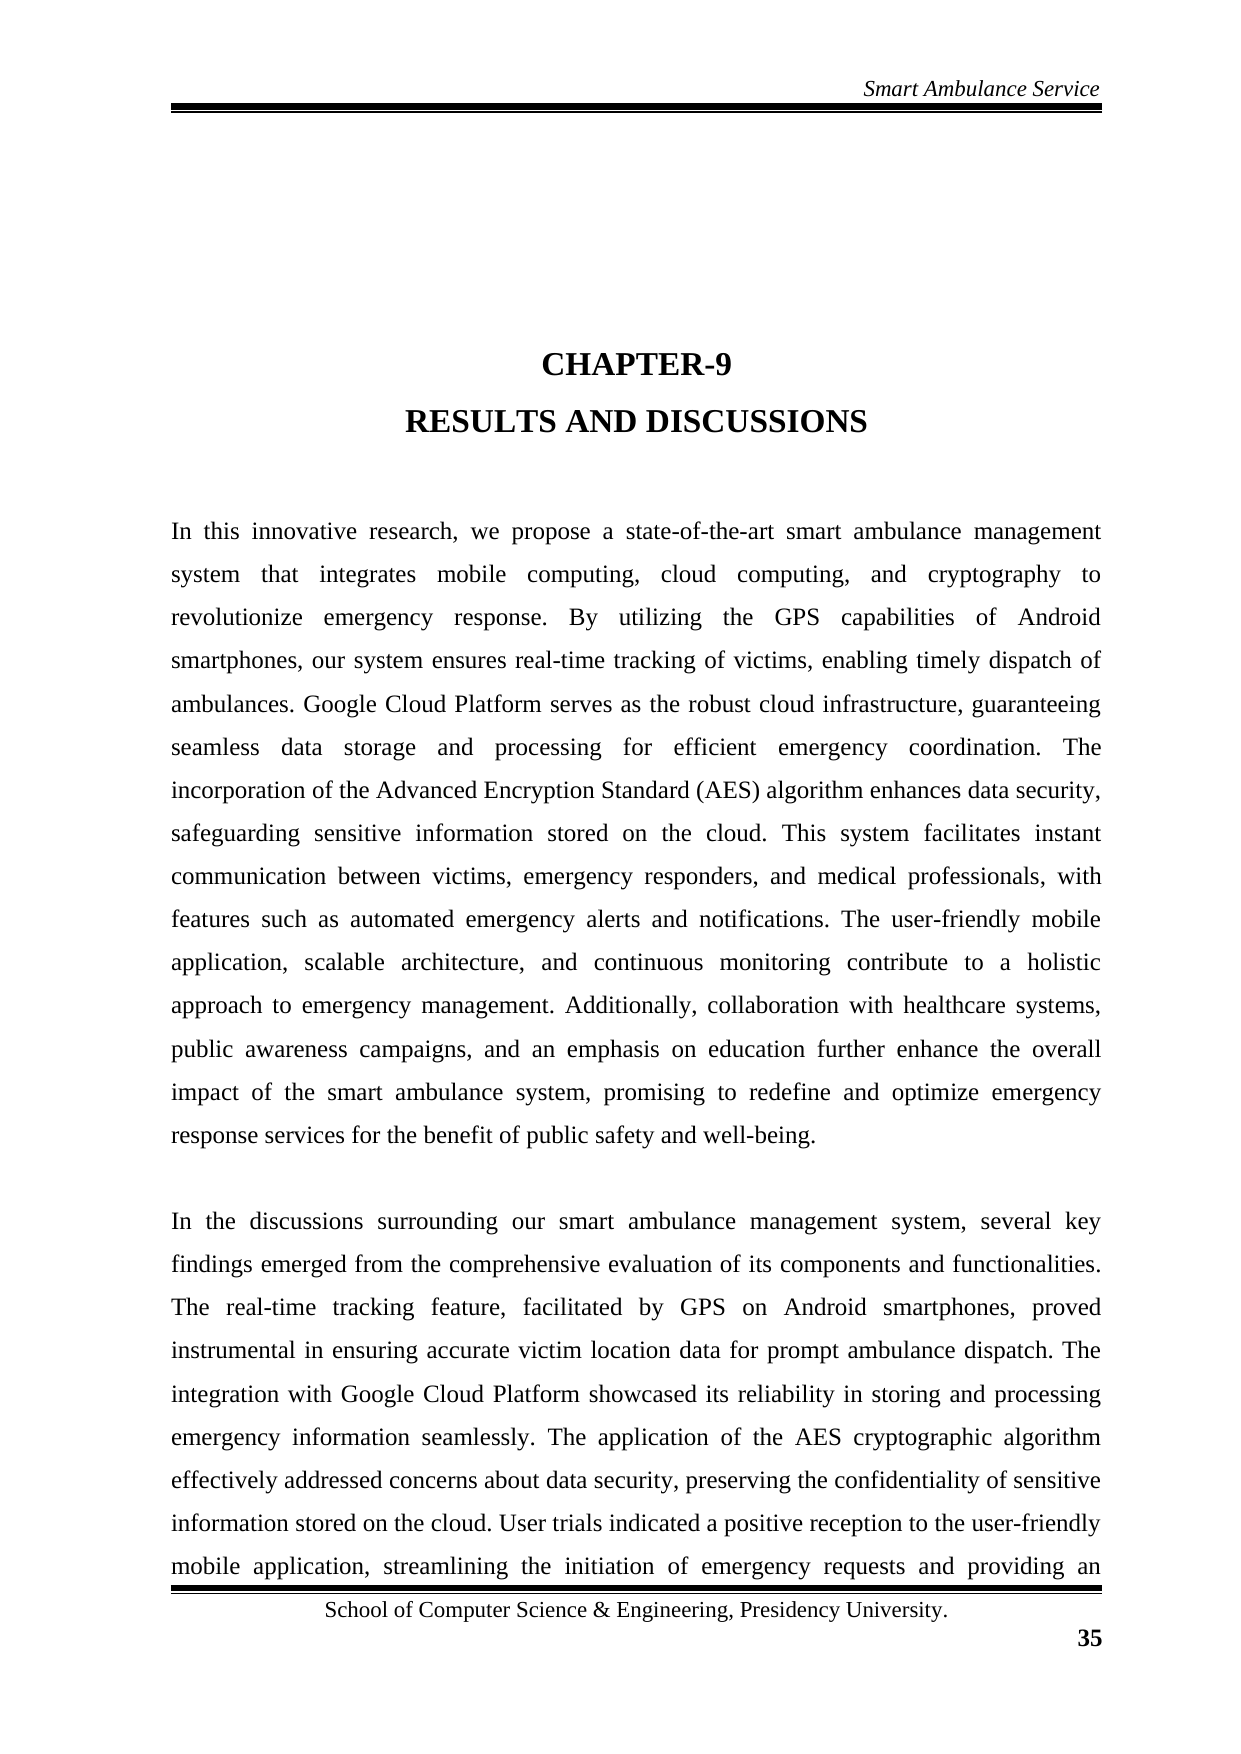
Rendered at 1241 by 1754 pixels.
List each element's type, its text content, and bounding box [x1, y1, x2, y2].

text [171, 1206, 1102, 1580]
text RESULTS AND DISCUSSIONS [171, 401, 1102, 439]
text In this innovative research, we propose a state-of-the-art smart ambulance management system that integrates mobile computing, cloud computing, and cryptography to revolutionize emergency response. By utilizing the GPS capabilities of Android smartphones, our system ensures real-time tracking of victims, enabling timely dispatch of ambulances. Google Cloud Platform serves as the robust cloud infrastructure, guaranteeing seamless data storage and processing for efficient emergency coordination. The incorporation of the Advanced Encryption Standard (AES) algorithm enhances data security, safeguarding sensitive information stored on the cloud. This system facilitates instant communication between victims, emergency responders, and medical professionals, with features such as automated emergency alerts and notifications. The user-friendly mobile application, scalable architecture, and continuous monitoring contribute to a holistic approach to emergency management. Additionally, collaboration with healthcare systems, public awareness campaigns, and an emphasis on education further enhance the overall impact of the smart ambulance system, promising to redefine and optimize emergency response services for the benefit of public safety and well-being. [171, 516, 1102, 1149]
text CHAPTER-9 [171, 344, 1102, 382]
